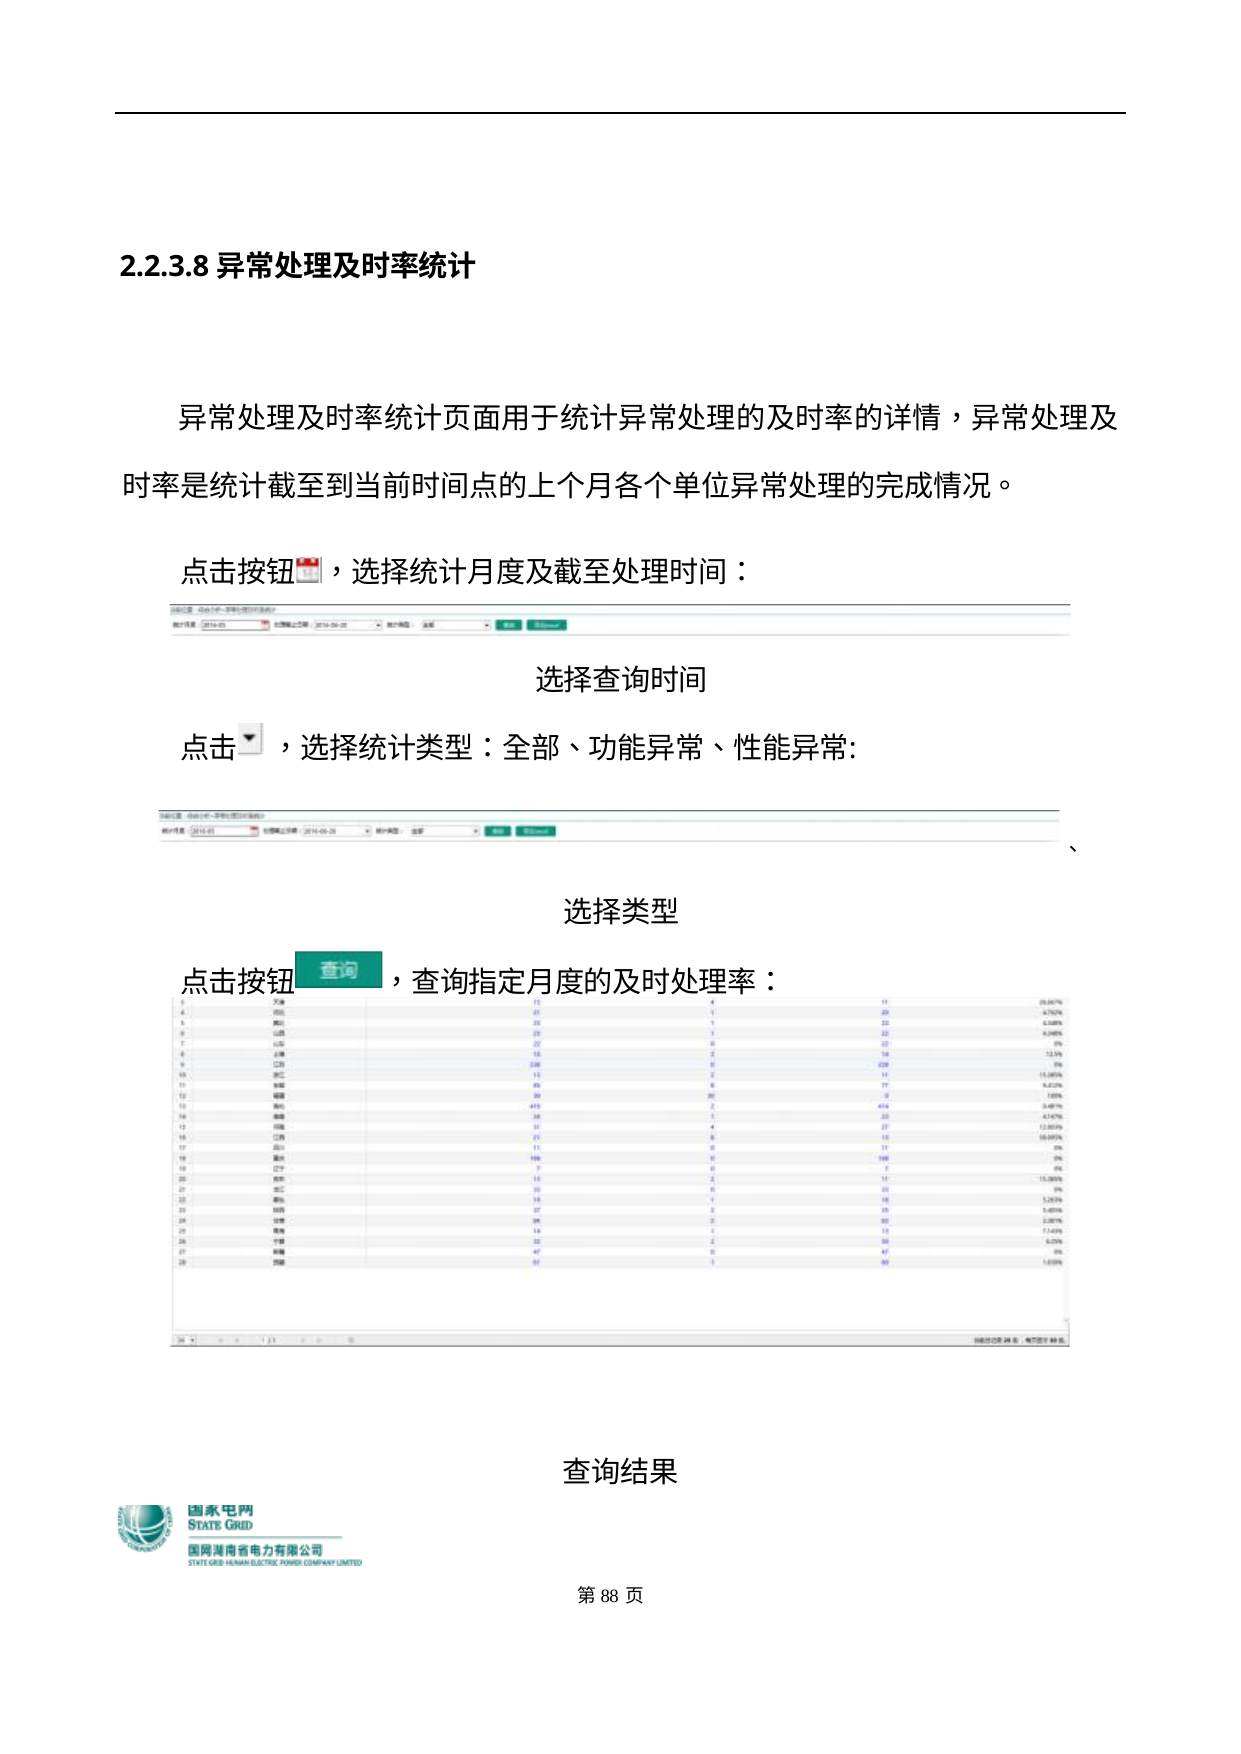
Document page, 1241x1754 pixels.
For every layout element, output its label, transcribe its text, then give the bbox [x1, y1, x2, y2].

picture [295, 950, 383, 988]
text 点击 ，选择统计类型：全部、功能异常、性能异常: [180, 723, 1125, 764]
text 选择类型 [563, 892, 1125, 929]
text 点击按钮，查询指定月度的及时处理率： [180, 950, 1125, 997]
picture [169, 604, 1071, 636]
picture [169, 997, 1070, 1347]
text 2.2.3.8 异常处理及时率统计 [119, 248, 1125, 284]
text 选择查询时间 [535, 662, 1125, 698]
picture [158, 810, 1060, 842]
picture [117, 1505, 362, 1566]
text 异常处理及时率统计页面用于统计异常处理的及时率的详情，异常处理及时率是统计截至到当前时间点的上个月各个单位异常处理的完成情况。 [122, 398, 1120, 505]
text 查询结果 [562, 1452, 1125, 1490]
text 点击按钮，选择统计月度及截至处理时间： [180, 554, 1125, 590]
picture [295, 557, 322, 583]
picture [237, 723, 264, 756]
